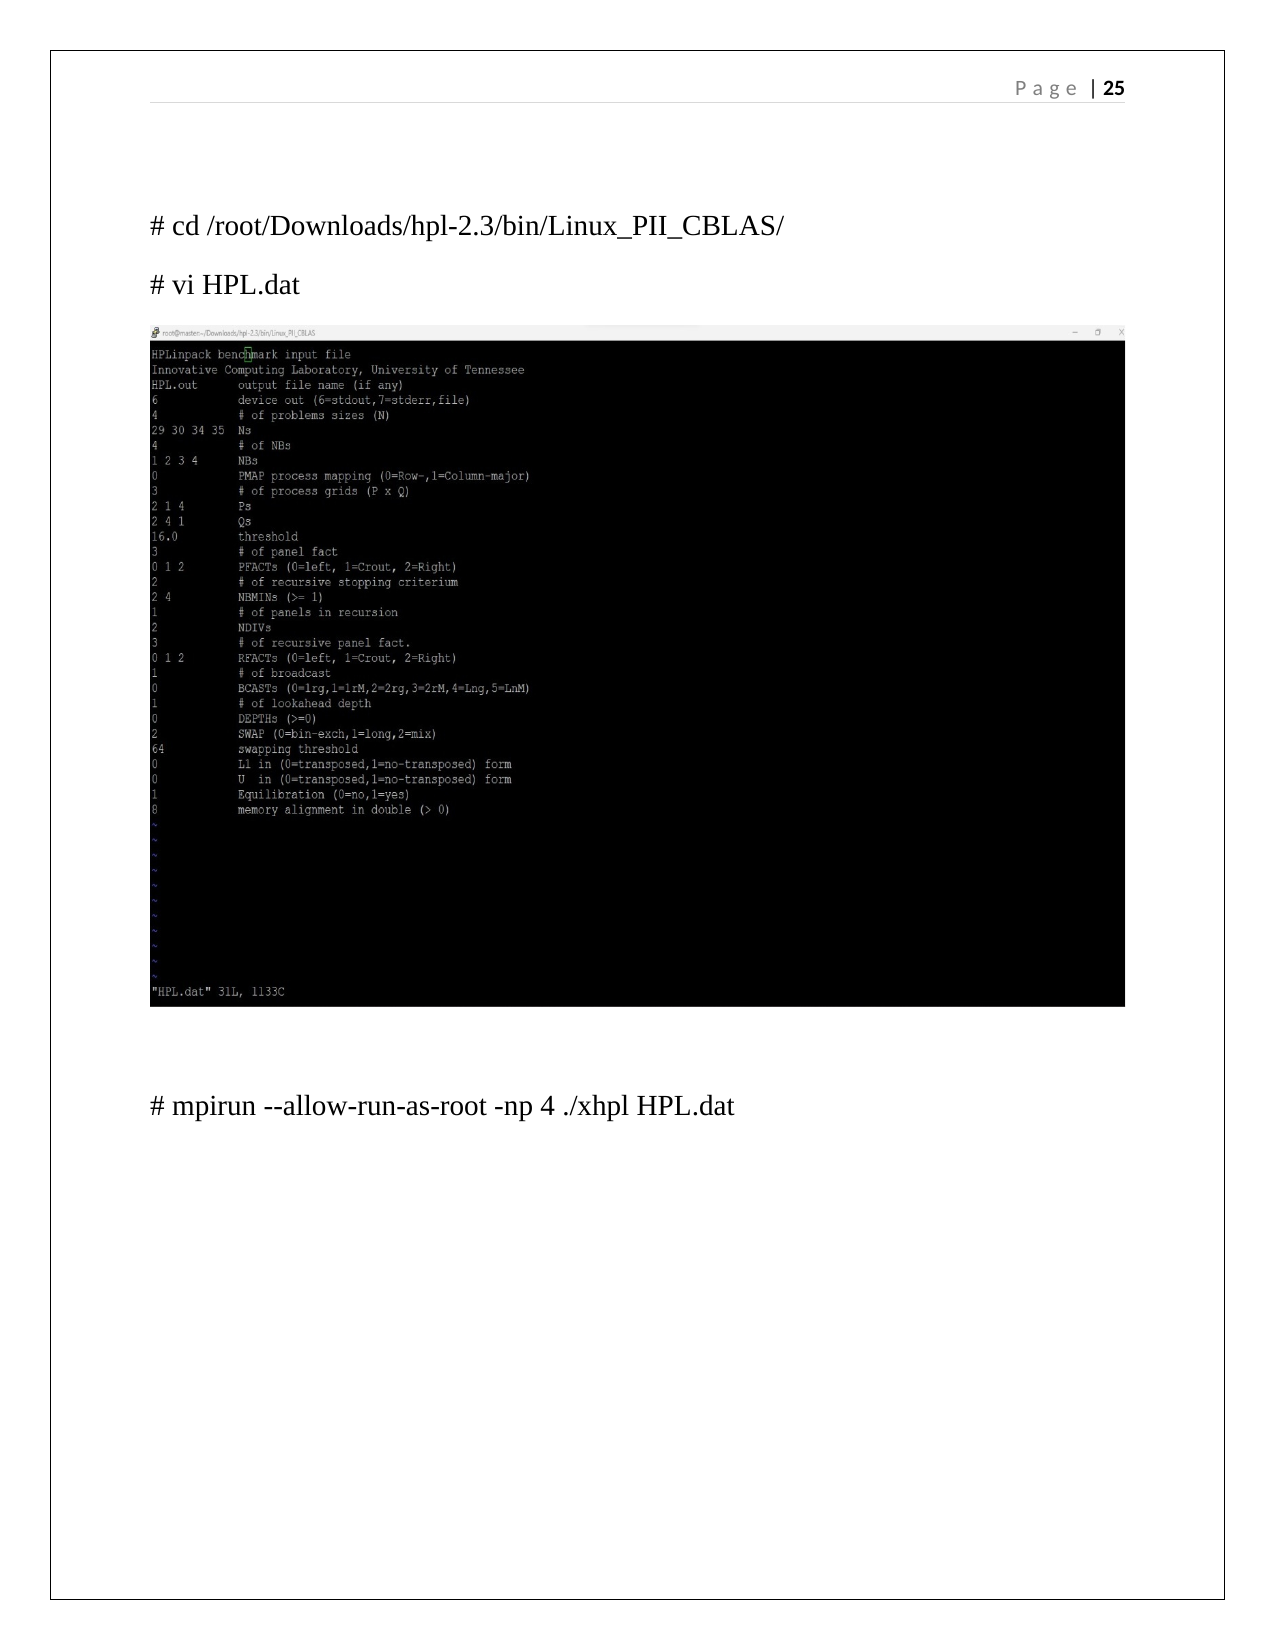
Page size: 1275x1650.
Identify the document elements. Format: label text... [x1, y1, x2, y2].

text # mpirun --allow-run-as-root -np 4 ./xhpl HPL.dat [150, 1088, 1125, 1122]
picture [150, 325, 1125, 1007]
text # vi HPL.dat [150, 267, 1125, 301]
text # cd /root/Downloads/hpl-2.3/bin/Linux_PII_CBLAS/ [150, 208, 1125, 242]
